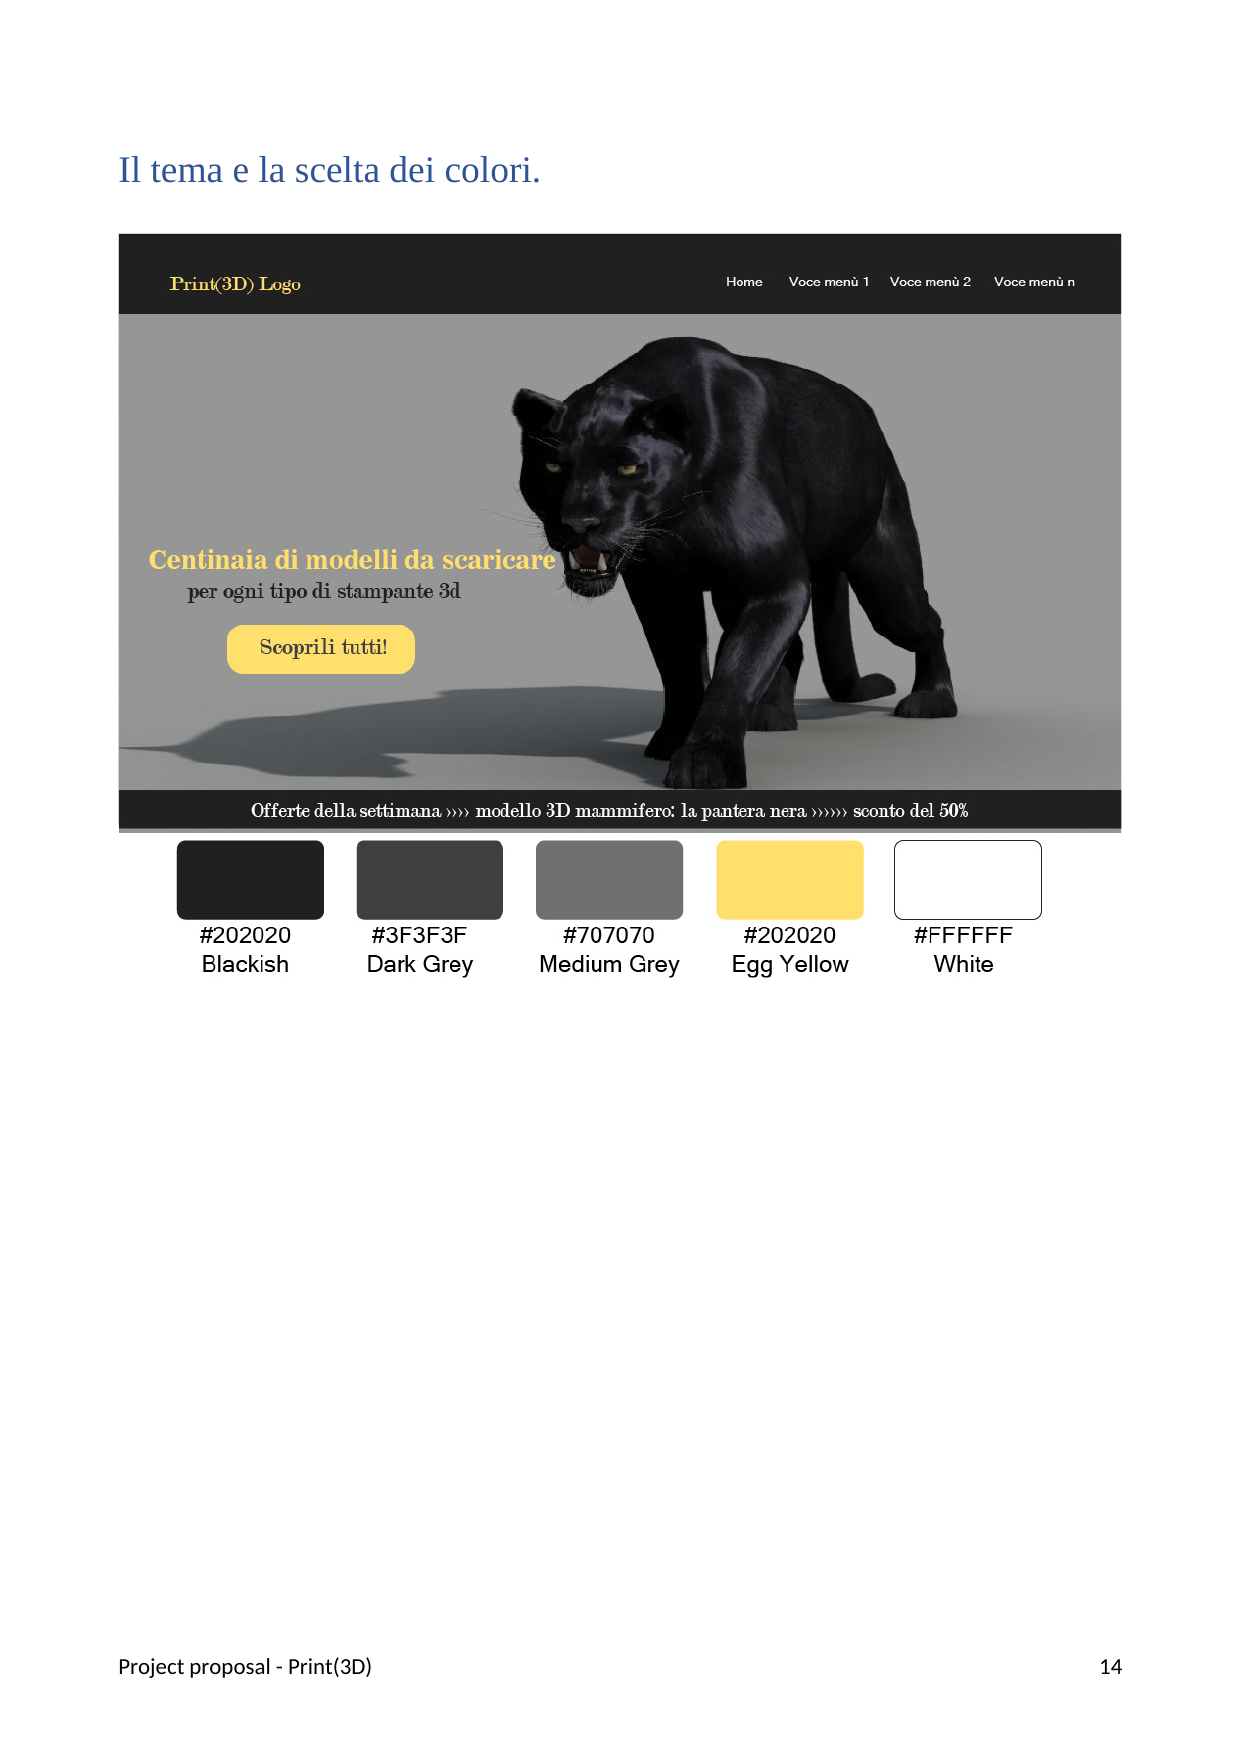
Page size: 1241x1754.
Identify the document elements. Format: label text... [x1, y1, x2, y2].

text Il tema e la scelta dei colori. [118, 148, 1122, 191]
picture [118, 233, 1122, 978]
